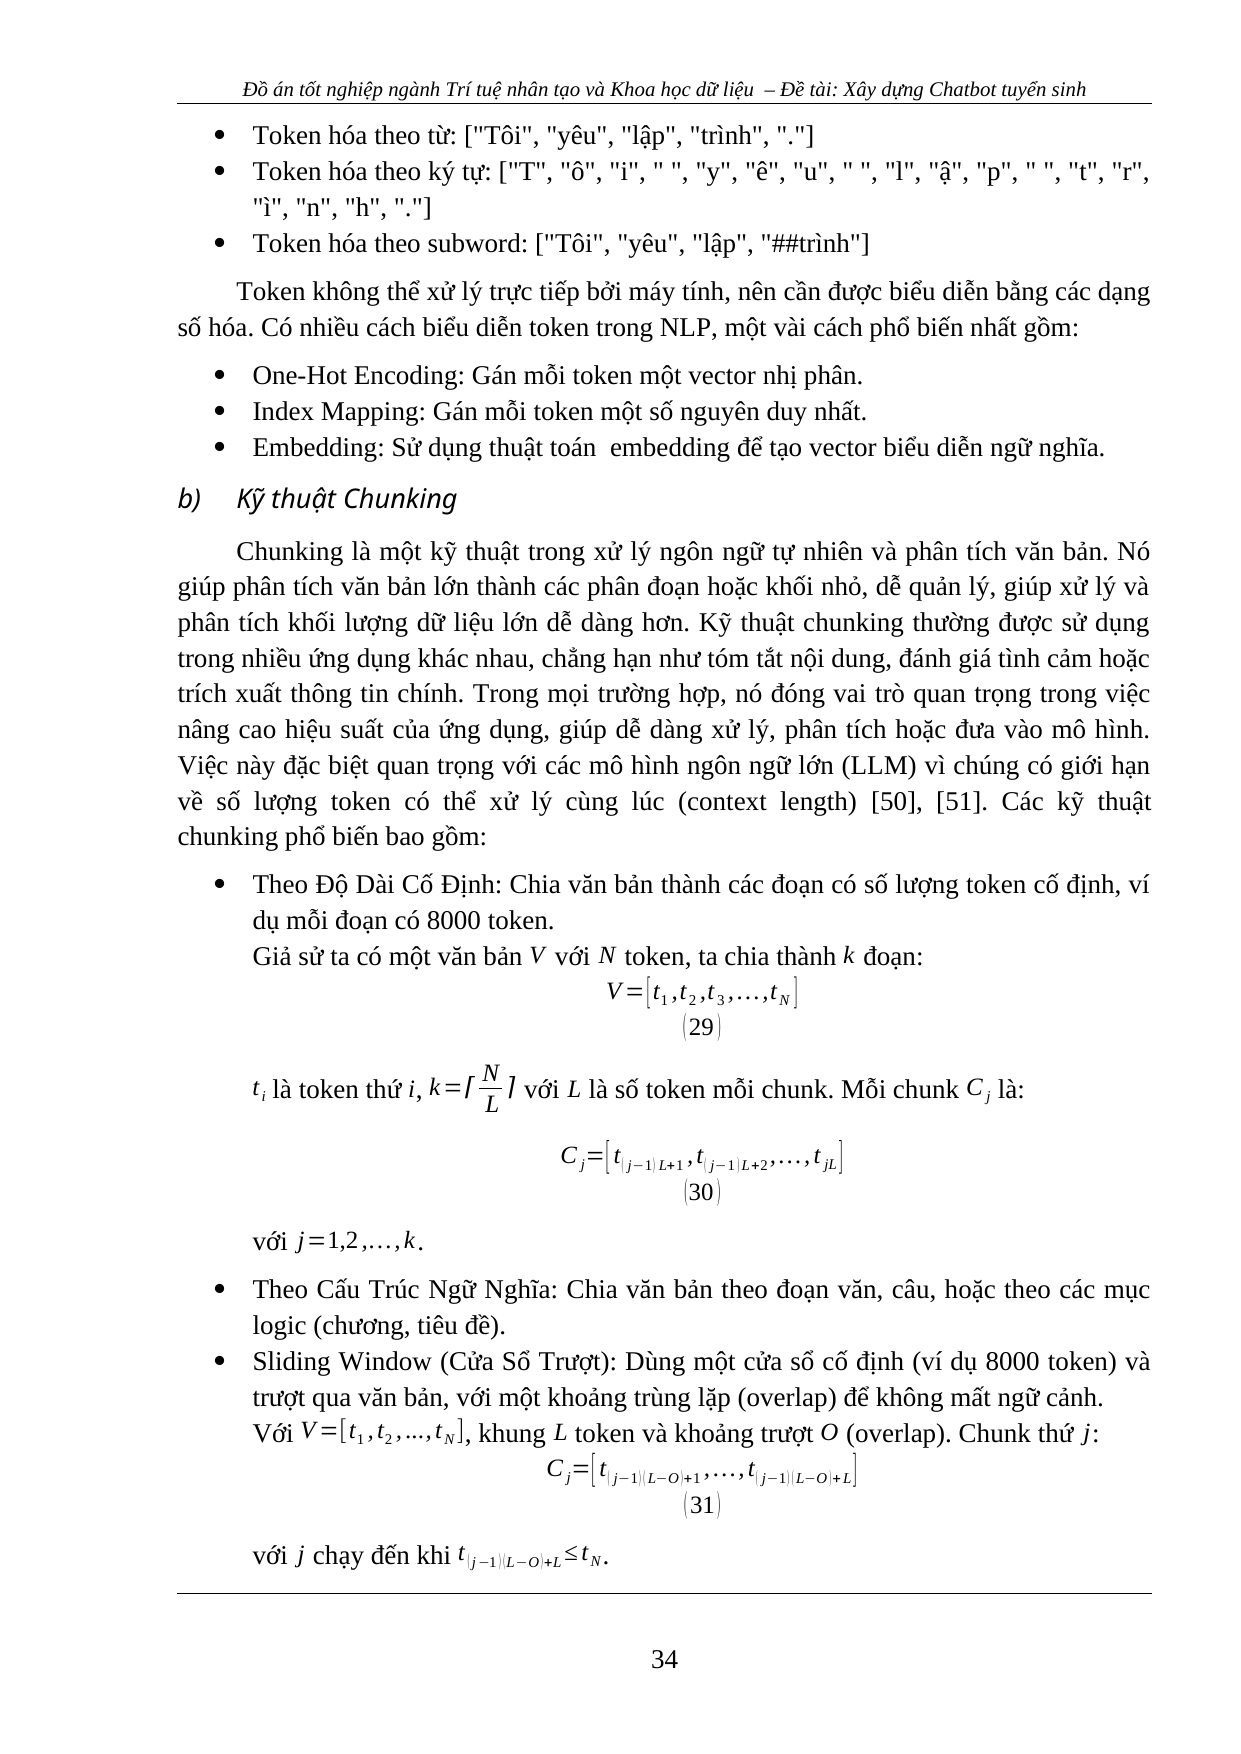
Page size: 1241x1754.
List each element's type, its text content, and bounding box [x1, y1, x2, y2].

text với . [177, 1225, 1152, 1256]
text Chunking là một kỹ thuật trong xử lý ngôn ngữ tự nhiên và phân tích văn bản. Nó giúp phân tích văn bản lớn thành các phân đoạn hoặc khối nhỏ, dễ quản lý, giúp xử lý và phân tích khối lượng dữ liệu lớn dễ dàng hơn. Kỹ thuật chunking thường được sử dụng trong nhiều ứng dụng khác nhau, chẳng hạn như tóm tắt nội dung, đánh giá tình cảm hoặc trích xuất thông tin chính. Trong mọi trường hợp, nó đóng vai trò quan trọng trong việc nâng cao hiệu suất của ứng dụng, giúp dễ dàng xử lý, phân tích hoặc đưa vào mô hình. Việc này đặc biệt quan trọng với các mô hình ngôn ngữ lớn (LLM) vì chúng có giới hạn về số lượng token có thể xử lý cùng lúc (context length) . Các kỹ thuật chunking phổ biến bao gồm: [177, 534, 1152, 852]
text với chạy đến khi . [177, 1538, 1152, 1571]
list Theo Cấu Trúc Ngữ Nghĩa: Chia văn bản theo đoạn văn, câu, hoặc theo các mục logic (chương, tiêu đề). [215, 1273, 1152, 1340]
list Token hóa theo ký tự: ["T", "ô", "i", " ", "y", "ê", "u", " ", "l", "ậ", "p", " ", "t", "r", "ì", "n", "h", "."] [215, 155, 1152, 222]
list Token hóa theo từ: ["Tôi", "yêu", "lập", "trình", "."] [215, 119, 1152, 151]
text ​ là token thứ , với là số token mỗi chunk. Mỗi chunk ​ là: [177, 1059, 1152, 1118]
list Sliding Window (Cửa Sổ Trượt): Dùng một cửa sổ cố định (ví dụ 8000 token) và trượt qua văn bản, với một khoảng trùng lặp (overlap) để không mất ngữ cảnh. [215, 1345, 1152, 1412]
text Token không thể xử lý trực tiếp bởi máy tính, nên cần được biểu diễn bằng các dạng số hóa. Có nhiều cách biểu diễn token trong NLP, một vài cách phổ biến nhất gồm: [177, 275, 1152, 342]
list Embedding: Sử dụng thuật toán embedding để tạo vector biểu diễn ngữ nghĩa. [215, 431, 1152, 462]
list Với , khung token và khoảng trượt (overlap). Chunk thứ : [252, 1417, 1152, 1448]
list Index Mapping: Gán mỗi token một số nguyên duy nhất. [215, 395, 1152, 427]
list One-Hot Encoding: Gán mỗi token một vector nhị phân. [215, 359, 1152, 391]
subtitle Kỹ thuật Chunking [177, 480, 1152, 517]
list Token hóa theo subword: ["Tôi", "yêu", "lập", "##trình"] [215, 227, 1152, 258]
list Giả sử ta có một văn bản với token, ta chia thành đoạn: [252, 940, 1152, 971]
list Theo Độ Dài Cố Định: Chia văn bản thành các đoạn có số lượng token cố định, ví dụ mỗi đoạn có 8000 token. [215, 869, 1152, 936]
